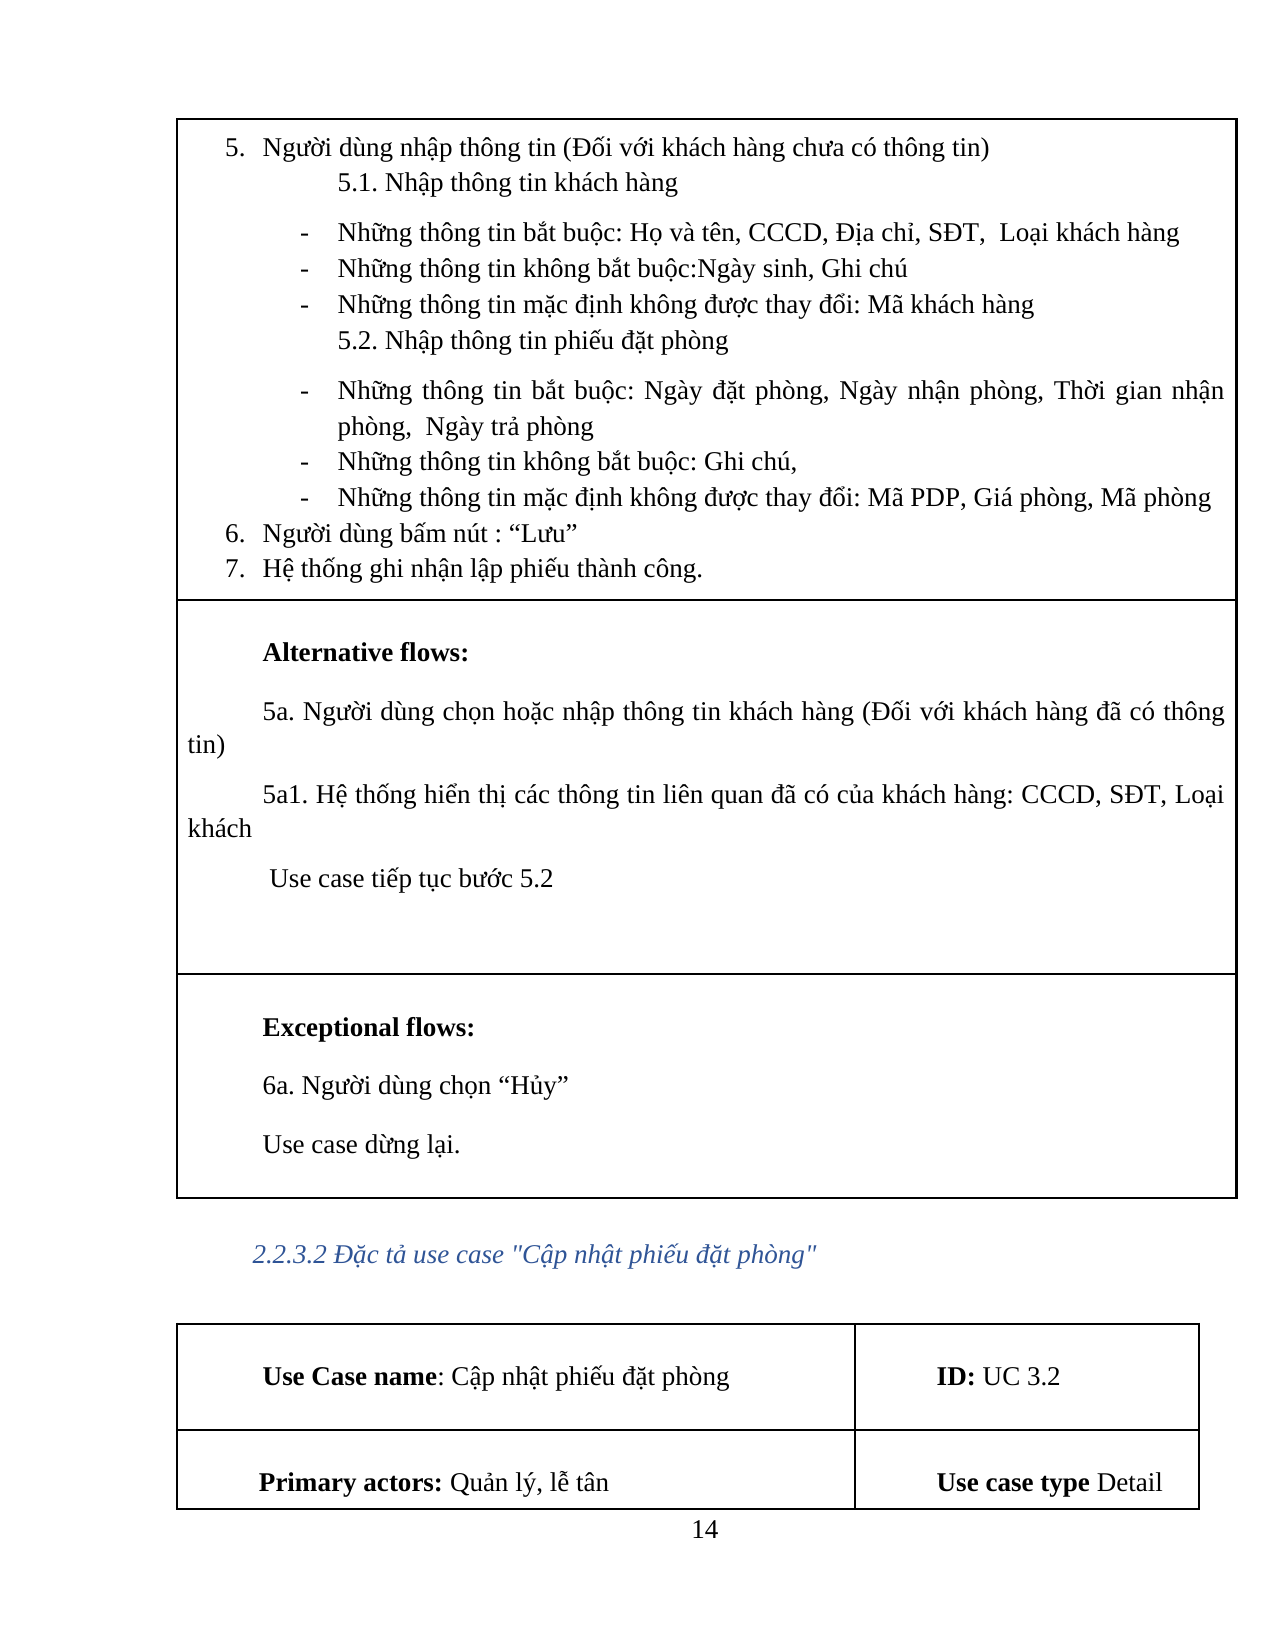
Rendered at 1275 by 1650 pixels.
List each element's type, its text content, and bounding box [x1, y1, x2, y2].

table_cell Exceptional flows: 6a. Người dùng chọn “Hủy” Use case dừng lại. [178, 975, 1235, 1197]
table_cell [178, 1431, 854, 1508]
table_cell Alternative flows: 5a. Người dùng chọn hoặc nhập thông tin khách hàng (Đối với khách hàng đã có thông tin) 5a1. Hệ thống hiển thị các thông tin liên quan đã có của khách hàng: CCCD, SĐT, Loại khách Use case tiếp tục bước 5.2 [178, 601, 1235, 973]
subtitle 2.2.3.2 Đặc tả use case "Cập nhật phiếu đặt phòng" [177, 1239, 1157, 1270]
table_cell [178, 120, 1235, 599]
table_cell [856, 1431, 1198, 1508]
table_header ID: UC 3.2 [856, 1325, 1198, 1429]
table_header Use Case name: Cập nhật phiếu đặt phòng [178, 1325, 854, 1429]
